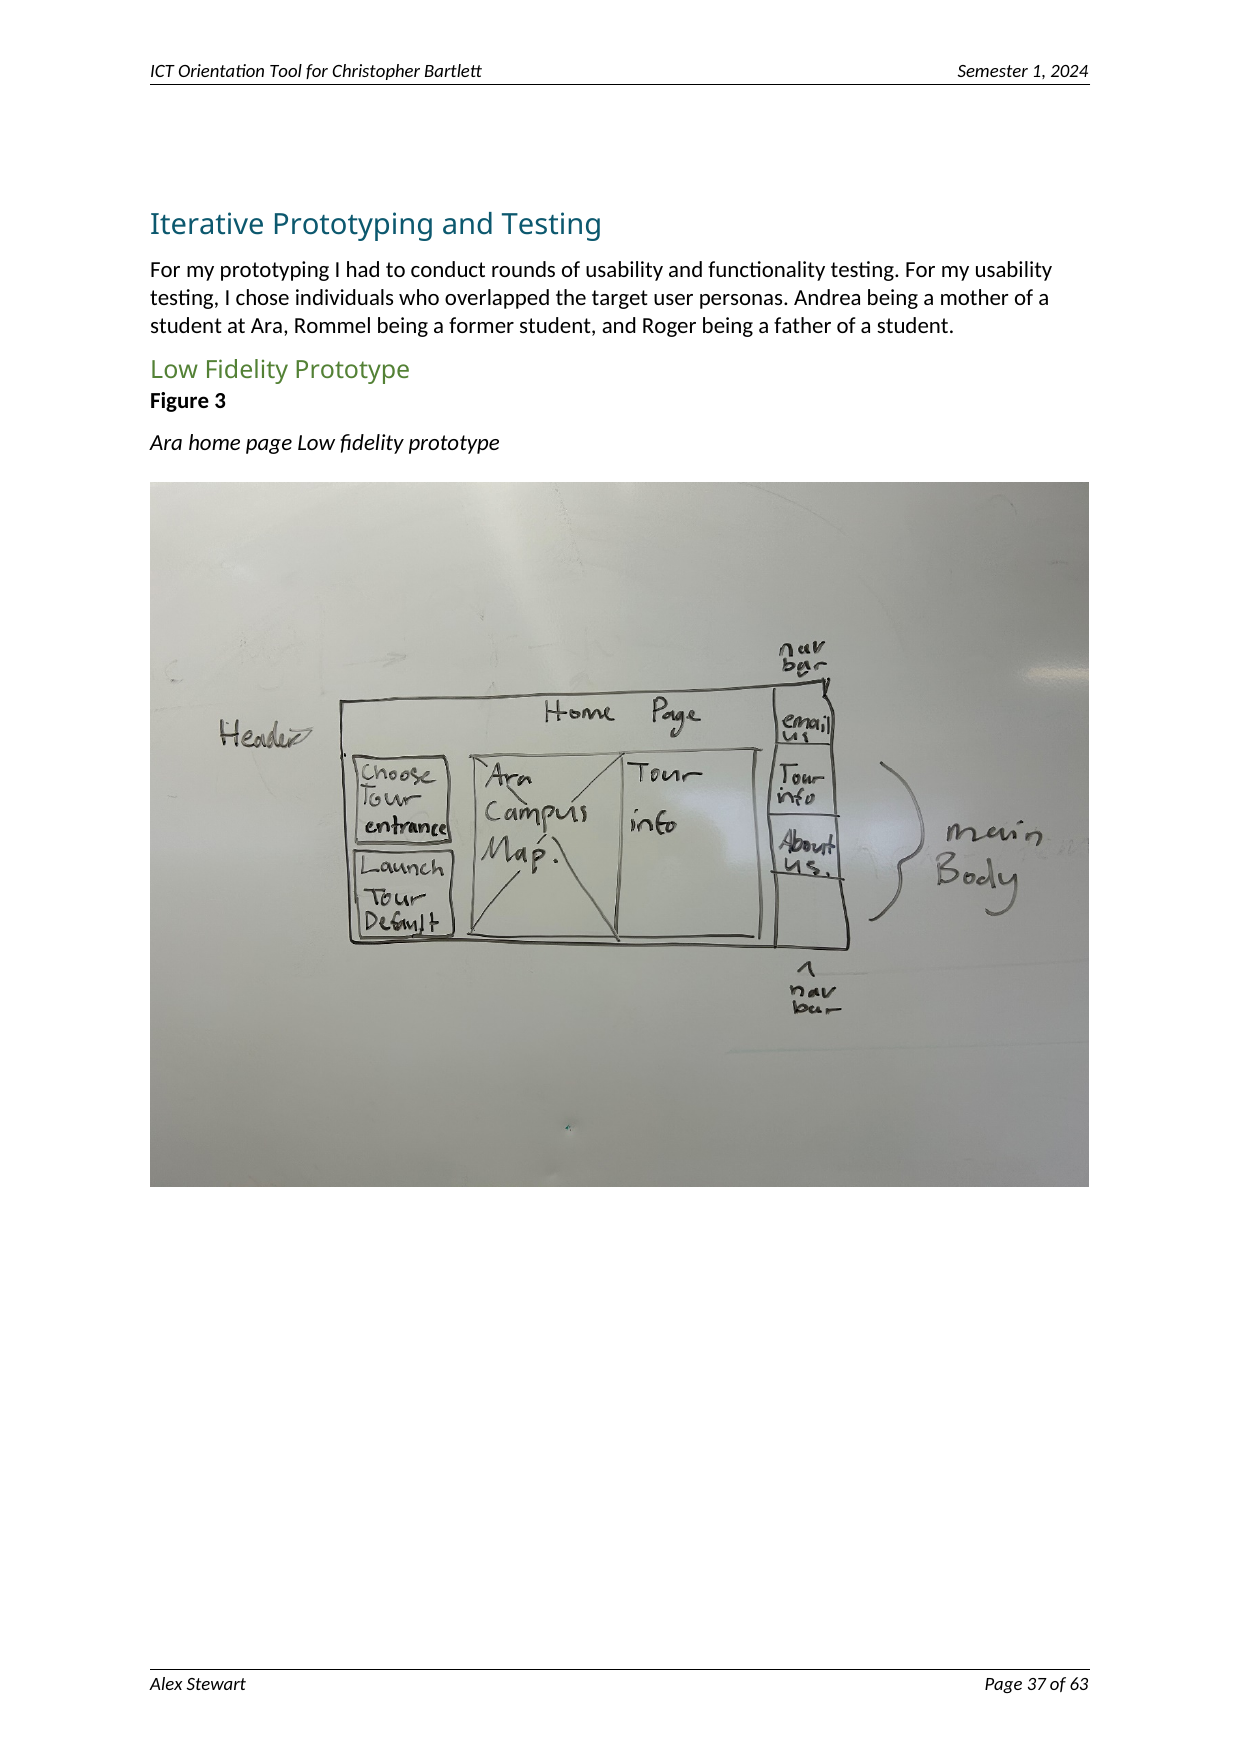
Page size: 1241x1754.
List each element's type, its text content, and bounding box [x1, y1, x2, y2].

text Figure 3 Ara home page Low fidelity prototype [150, 386, 1090, 456]
text For my prototyping I had to conduct rounds of usability and functionality testing. For my usability testing, I chose individuals who overlapped the target user personas. Andrea being a mother of a student at Ara, Rommel being a former student, and Roger being a father of a student. [150, 255, 1090, 339]
subtitle Low Fidelity Prototype [150, 352, 1090, 386]
subtitle Iterative Prototyping and Testing [150, 203, 1090, 243]
picture [150, 482, 1089, 1187]
